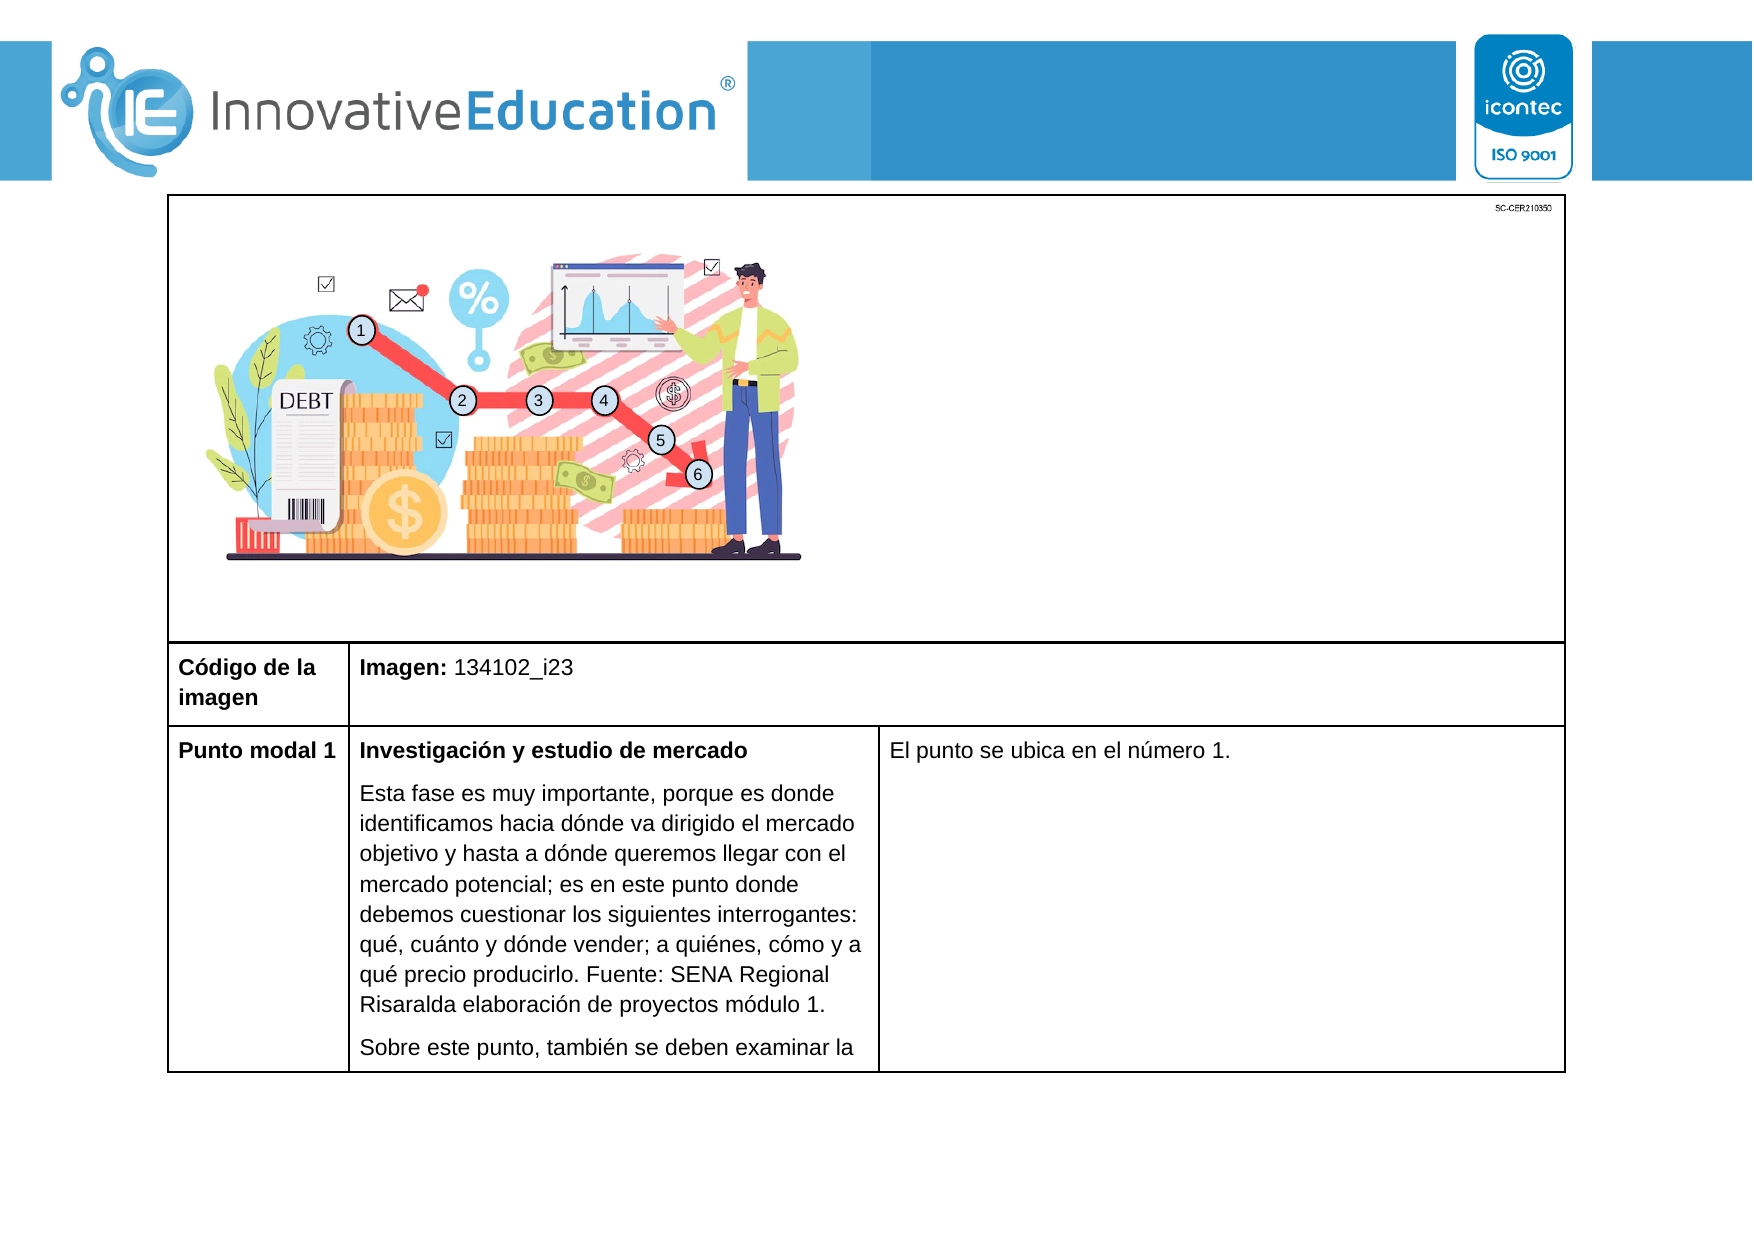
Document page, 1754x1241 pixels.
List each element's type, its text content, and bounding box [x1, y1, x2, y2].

table_cell El punto se ubica en el número 1. [880, 727, 1564, 1071]
table_cell Punto modal 1 [169, 727, 348, 1071]
table_cell Imagen: 134102_i23 [350, 644, 1564, 725]
picture [178, 236, 828, 597]
table_cell Código de la imagen [169, 644, 348, 725]
picture [0, 28, 1456, 194]
table_cell [169, 196, 1564, 641]
picture [1592, 28, 1752, 194]
picture [1471, 32, 1576, 214]
